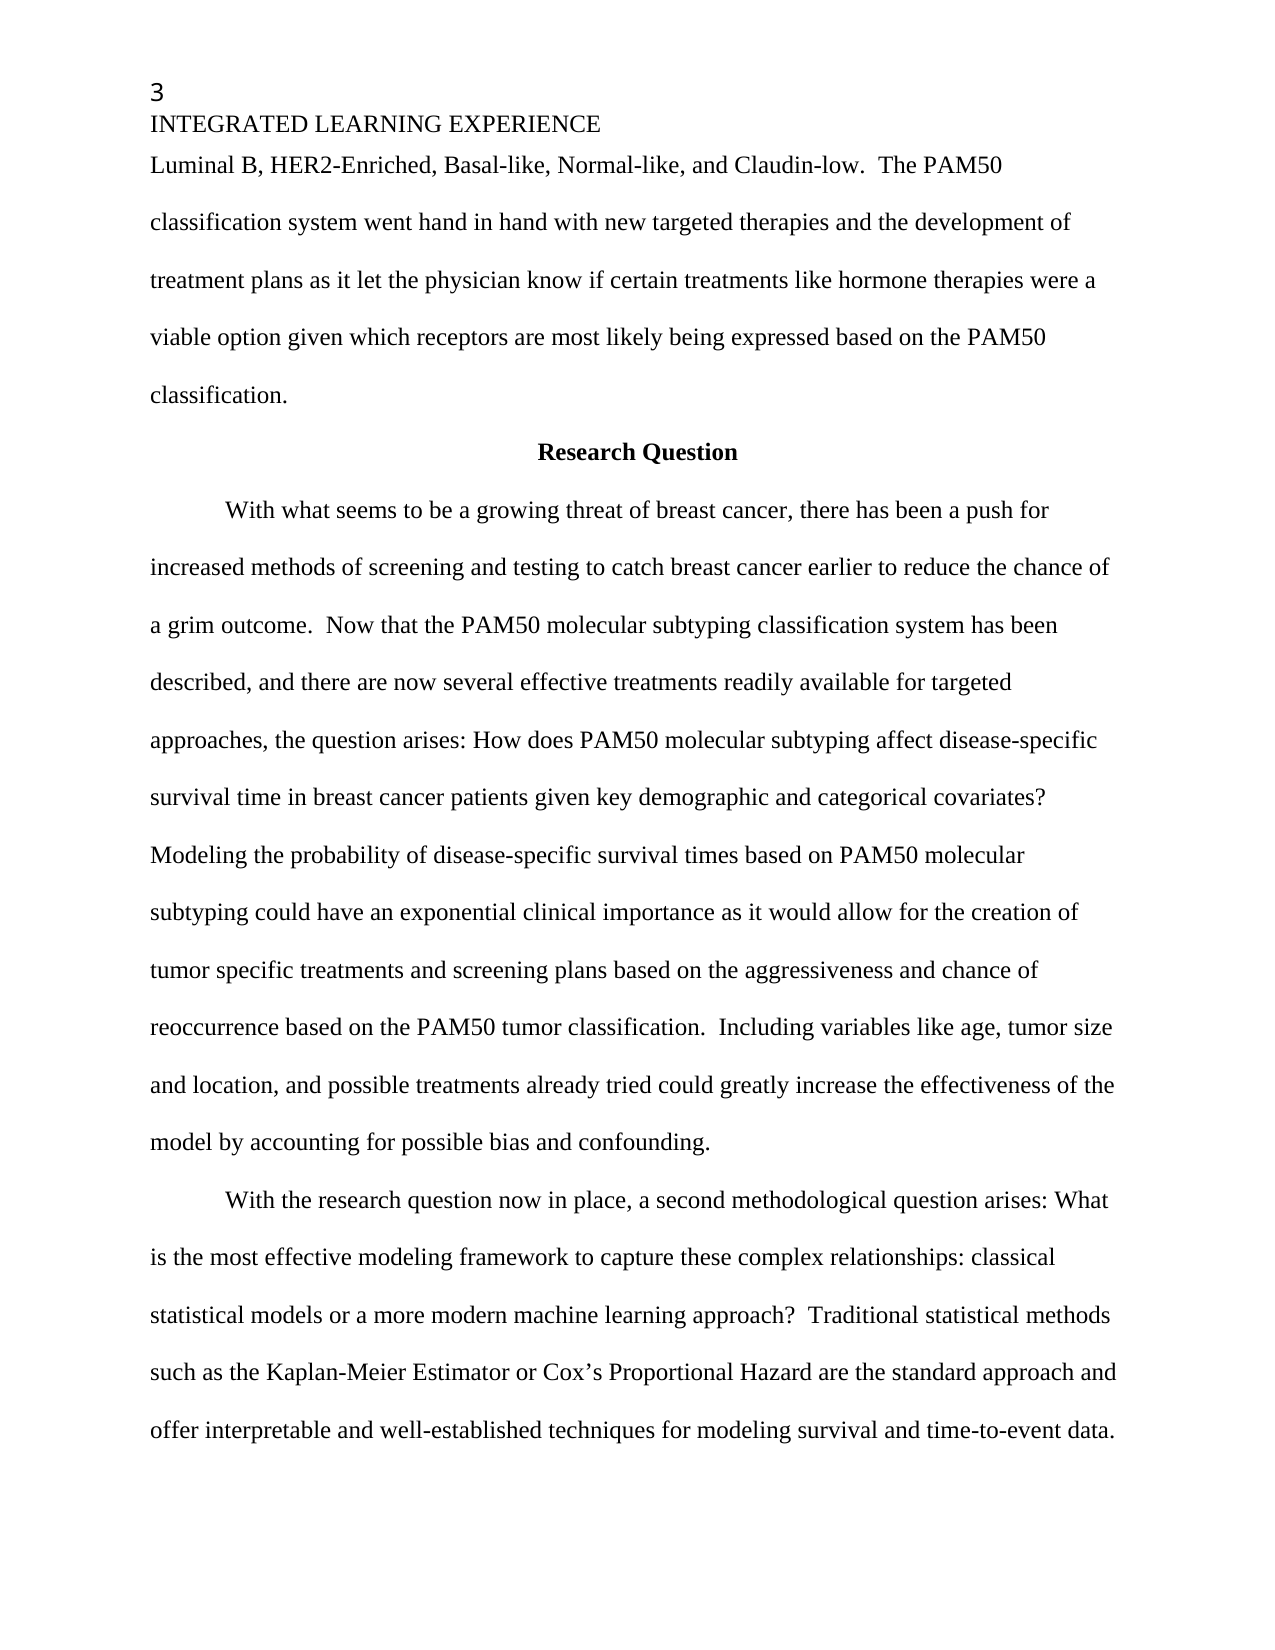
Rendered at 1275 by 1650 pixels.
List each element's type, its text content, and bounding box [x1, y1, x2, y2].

text With what seems to be a growing threat of breast cancer, there has been a push for increased methods of screening and testing to catch breast cancer earlier to reduce the chance of a grim outcome. Now that the PAM50 molecular subtyping classification system has been described, and there are now several effective treatments readily available for targeted approaches, the question arises: How does PAM50 molecular subtyping affect disease-specific survival time in breast cancer patients given key demographic and categorical covariates? Modeling the probability of disease-specific survival times based on PAM50 molecular subtyping could have an exponential clinical importance as it would allow for the creation of tumor specific treatments and screening plans based on the aggressiveness and chance of reoccurrence based on the PAM50 tumor classification. Including variables like age, tumor size and location, and possible treatments already tried could greatly increase the effectiveness of the model by accounting for possible bias and confounding. [150, 495, 1125, 1156]
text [150, 1185, 1125, 1444]
text Research Question [150, 437, 1125, 466]
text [150, 150, 1125, 409]
